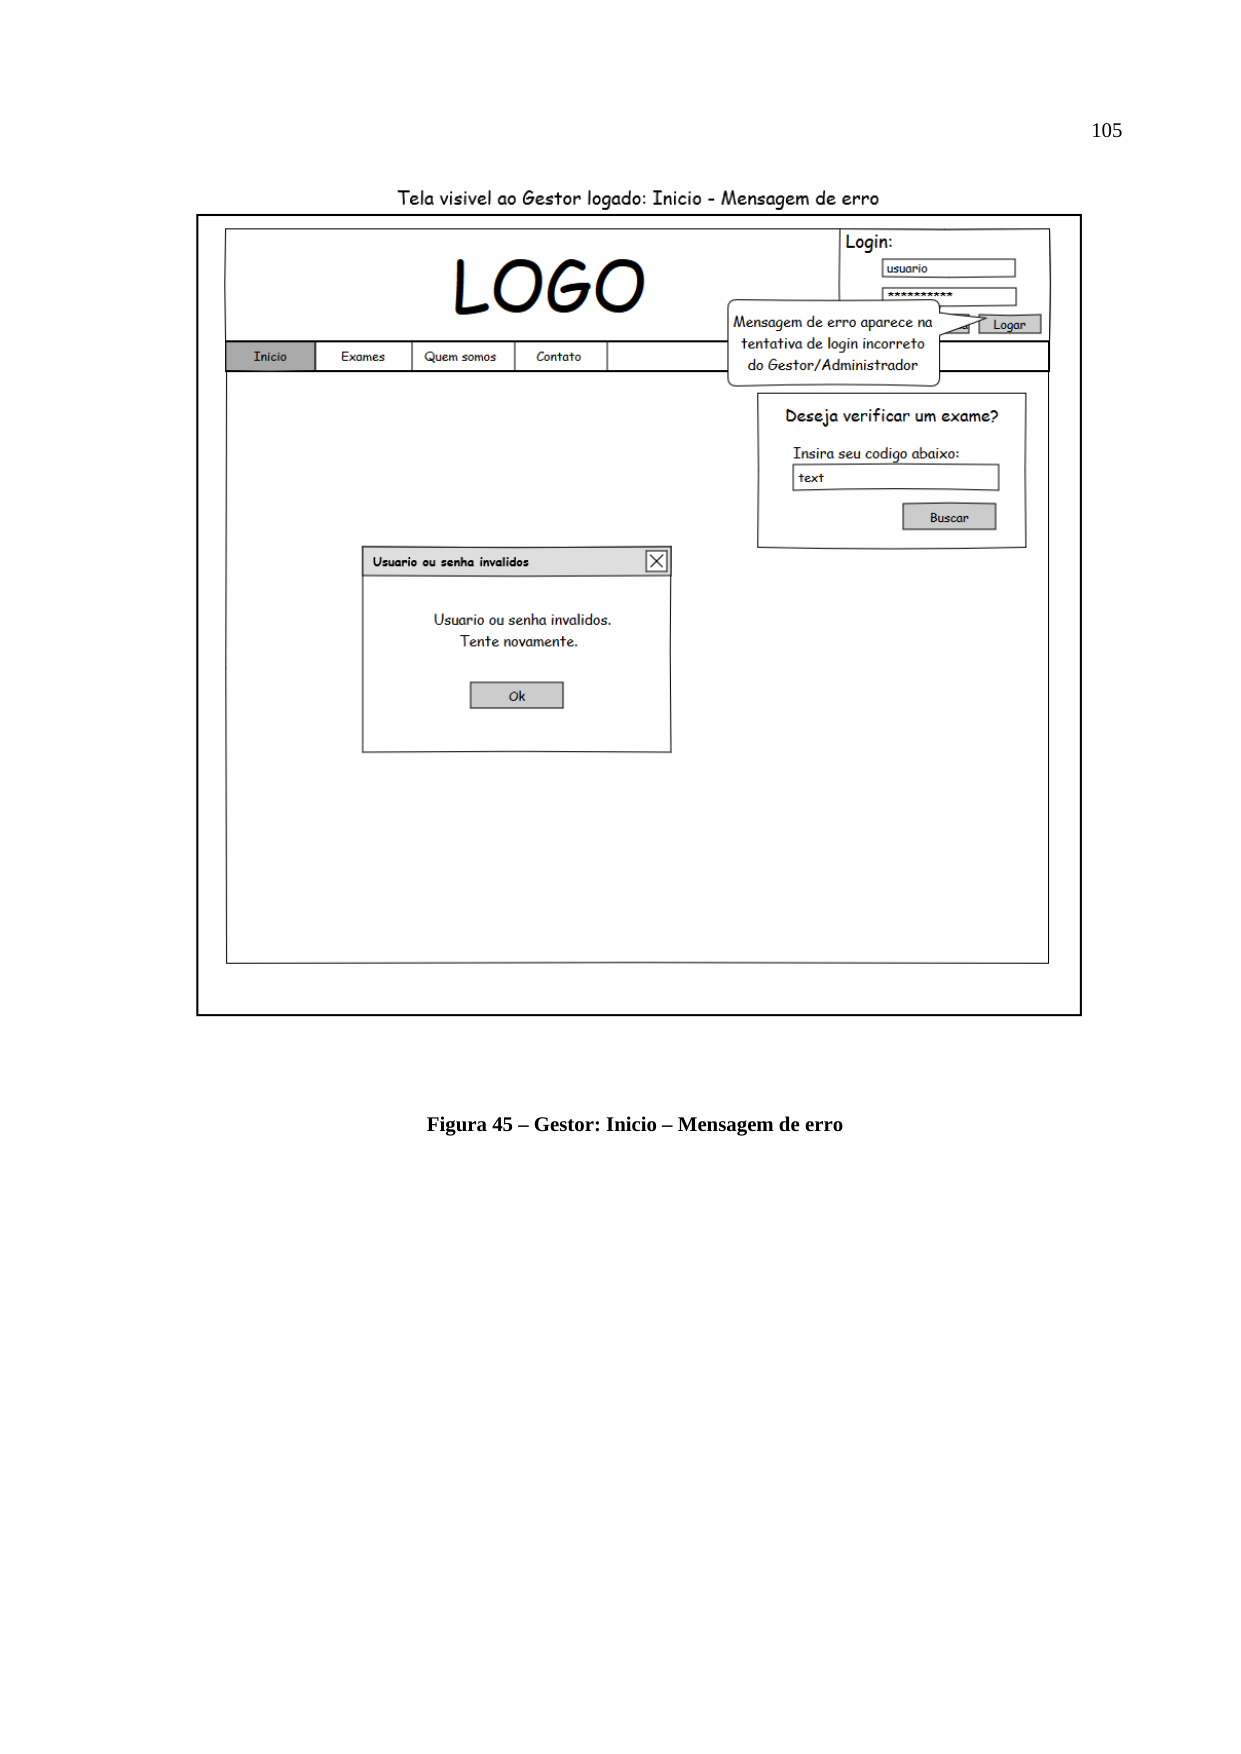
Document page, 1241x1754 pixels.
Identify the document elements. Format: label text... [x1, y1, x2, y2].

picture [147, 177, 1122, 1085]
